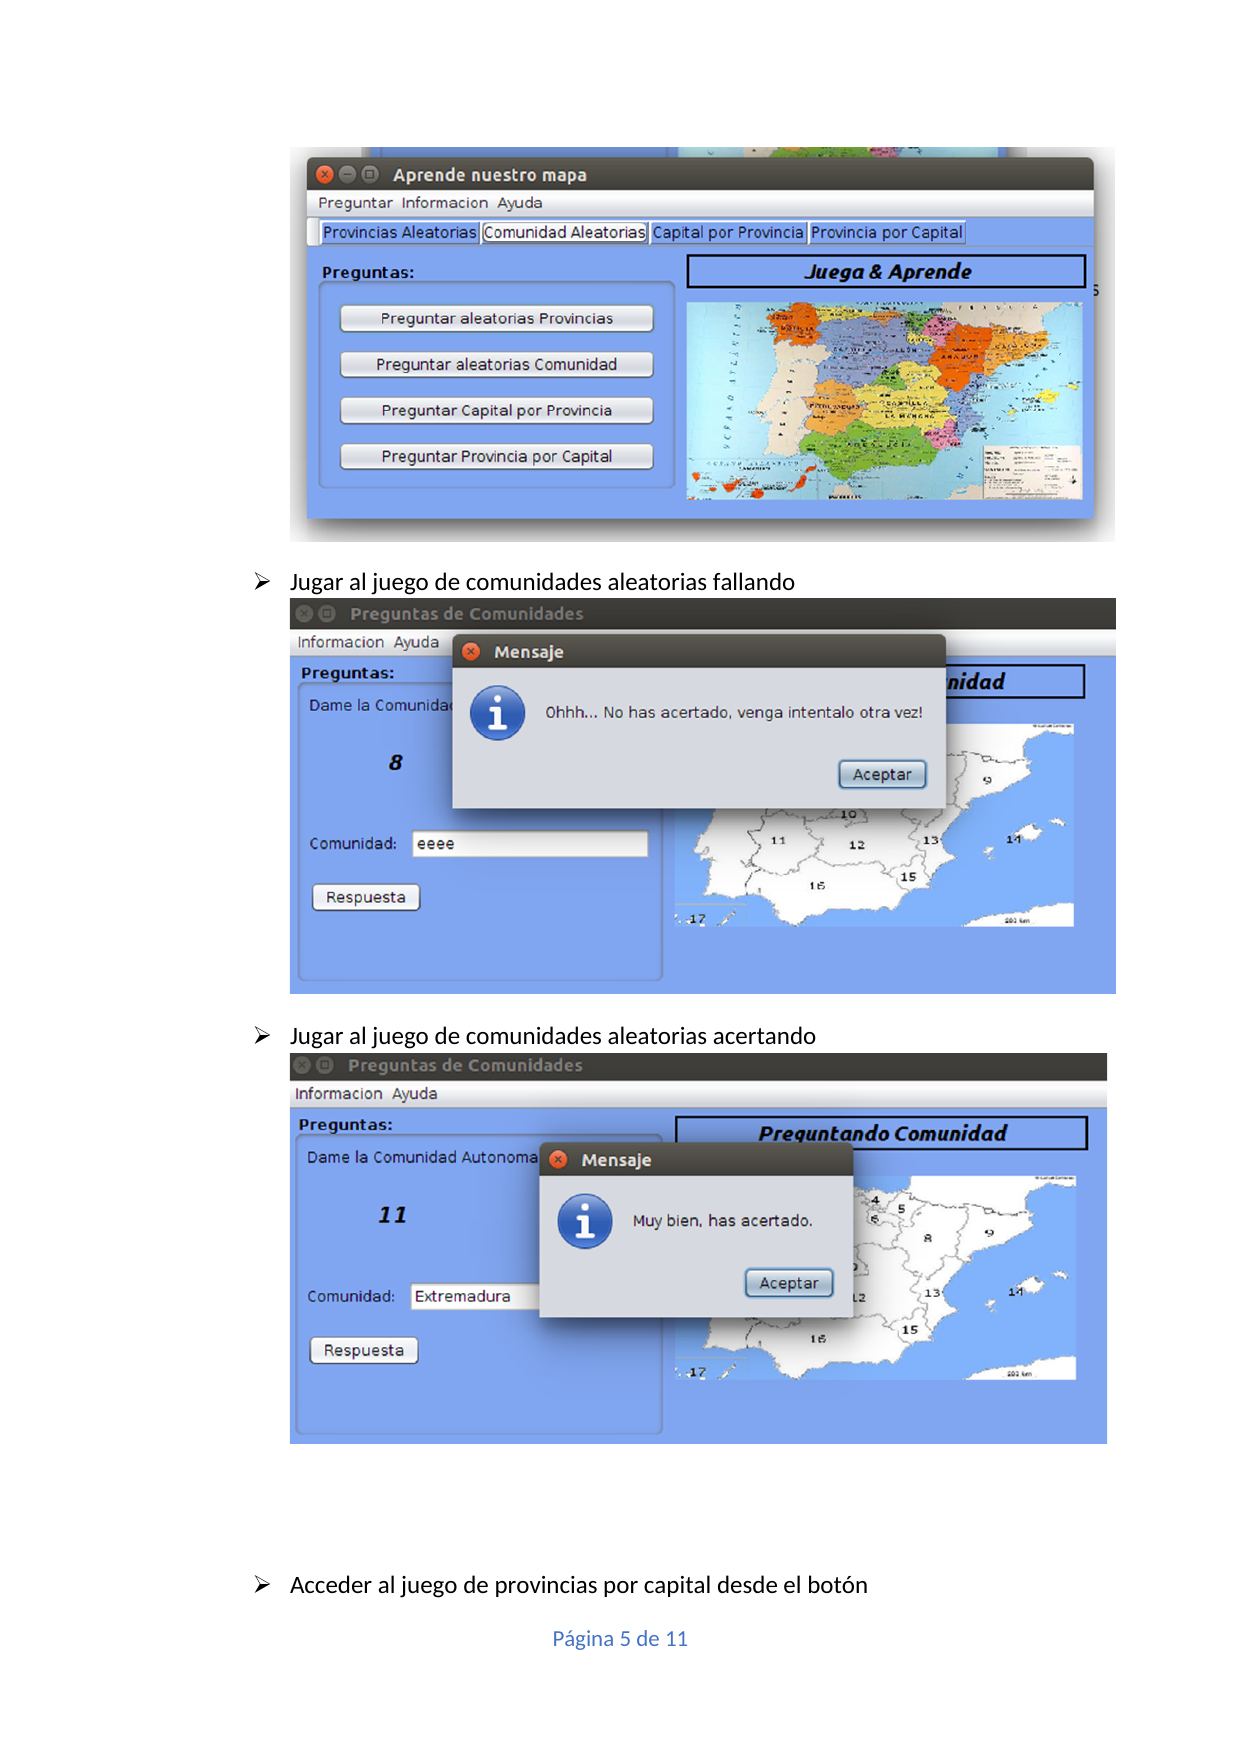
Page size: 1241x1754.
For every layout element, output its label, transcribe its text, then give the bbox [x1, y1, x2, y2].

list Jugar al juego de comunidades aleatorias fallando [252, 566, 1063, 596]
list Acceder al juego de provincias por capital desde el botón [252, 1569, 1063, 1600]
picture [289, 147, 1115, 542]
picture [289, 598, 1116, 994]
list Jugar al juego de comunidades aleatorias acertando [252, 1020, 1063, 1051]
picture [289, 1053, 1108, 1444]
